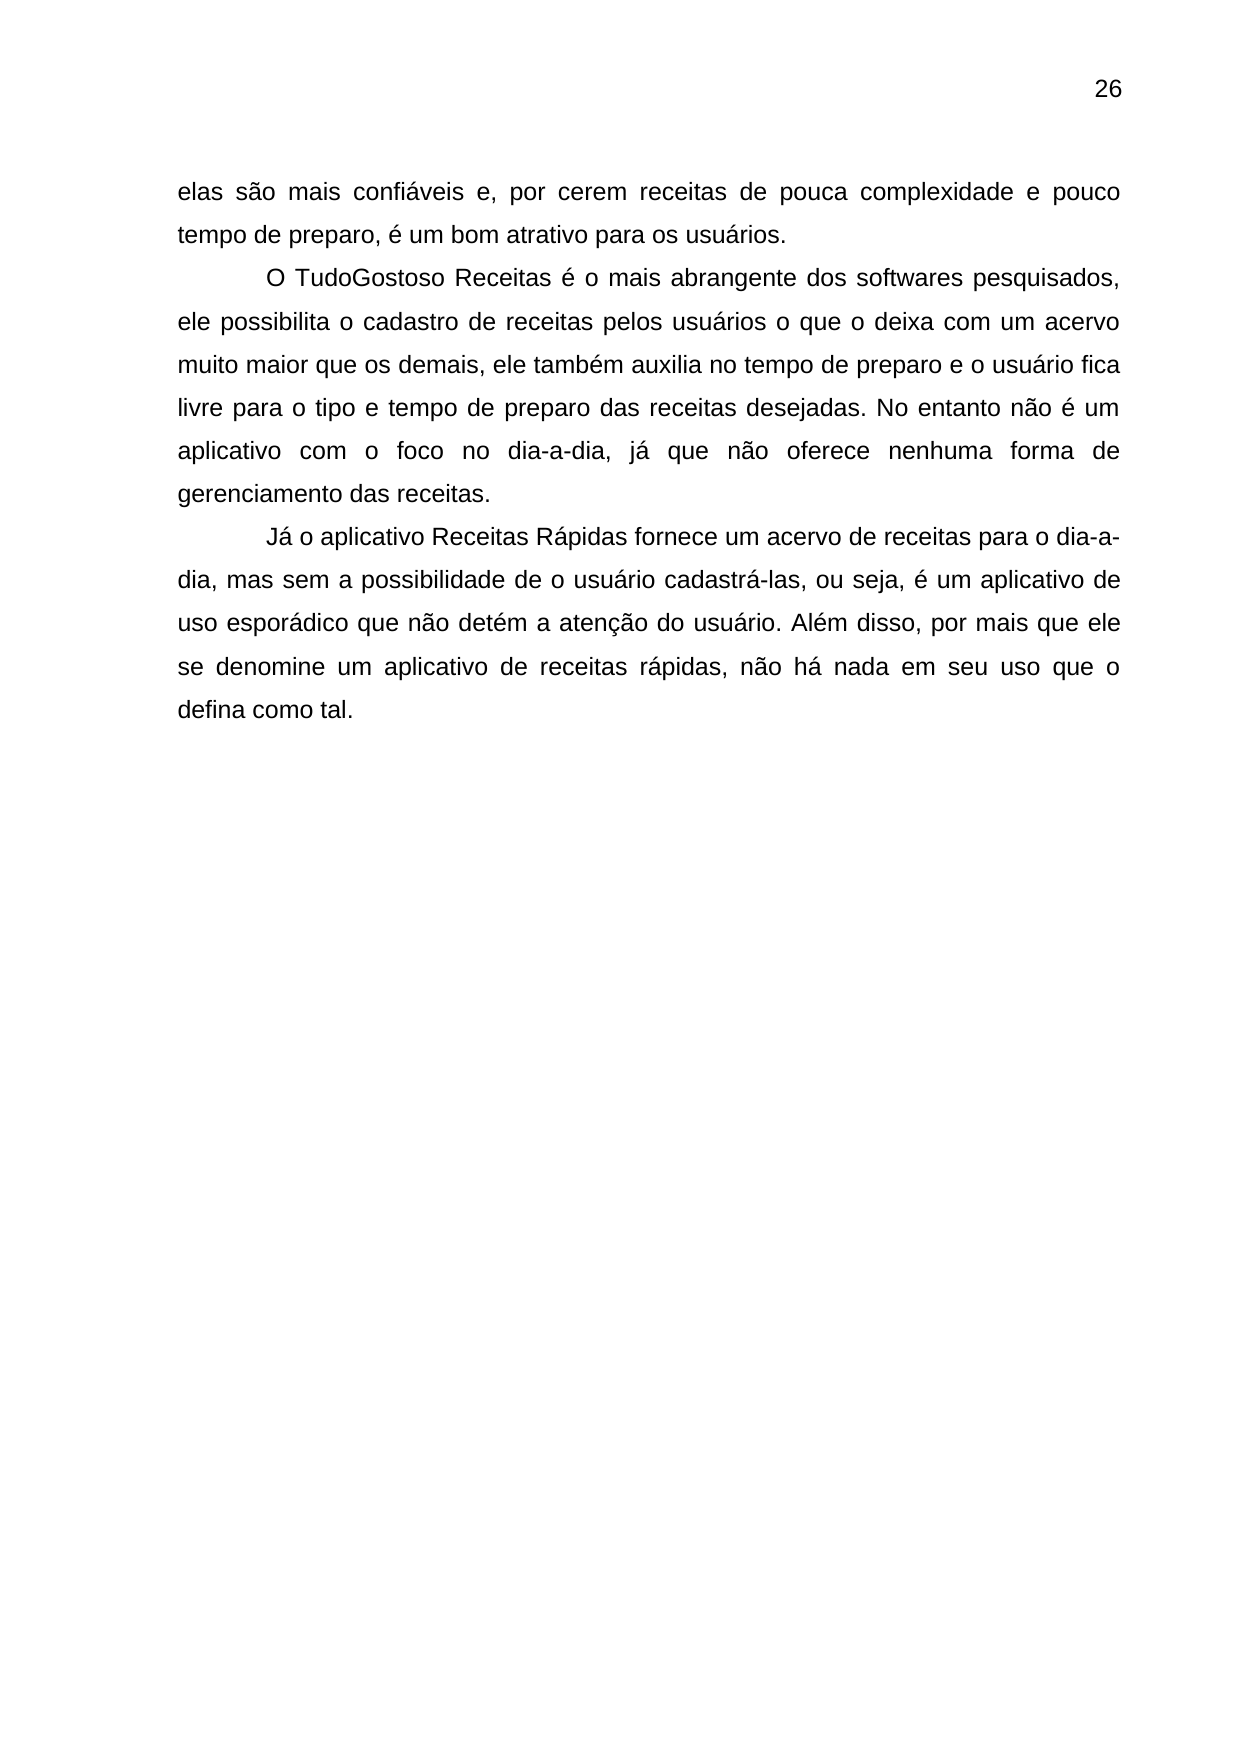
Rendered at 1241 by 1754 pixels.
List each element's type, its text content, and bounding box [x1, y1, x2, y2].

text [177, 177, 1122, 249]
text O TudoGostoso Receitas é o mais abrangente dos softwares pesquisados, ele possibilita o cadastro de receitas pelos usuários o que o deixa com um acervo muito maior que os demais, ele também auxilia no tempo de preparo e o usuário fica livre para o tipo e tempo de preparo das receitas desejadas. No entanto não é um aplicativo com o foco no dia-a-dia, já que não oferece nenhuma forma de gerenciamento das receitas. [177, 263, 1122, 508]
text Já o aplicativo Receitas Rápidas fornece um acervo de receitas para o dia-a-dia, mas sem a possibilidade de o usuário cadastrá-las, ou seja, é um aplicativo de uso esporádico que não detém a atenção do usuário. Além disso, por mais que ele se denomine um aplicativo de receitas rápidas, não há nada em seu uso que o defina como tal. [177, 522, 1122, 723]
